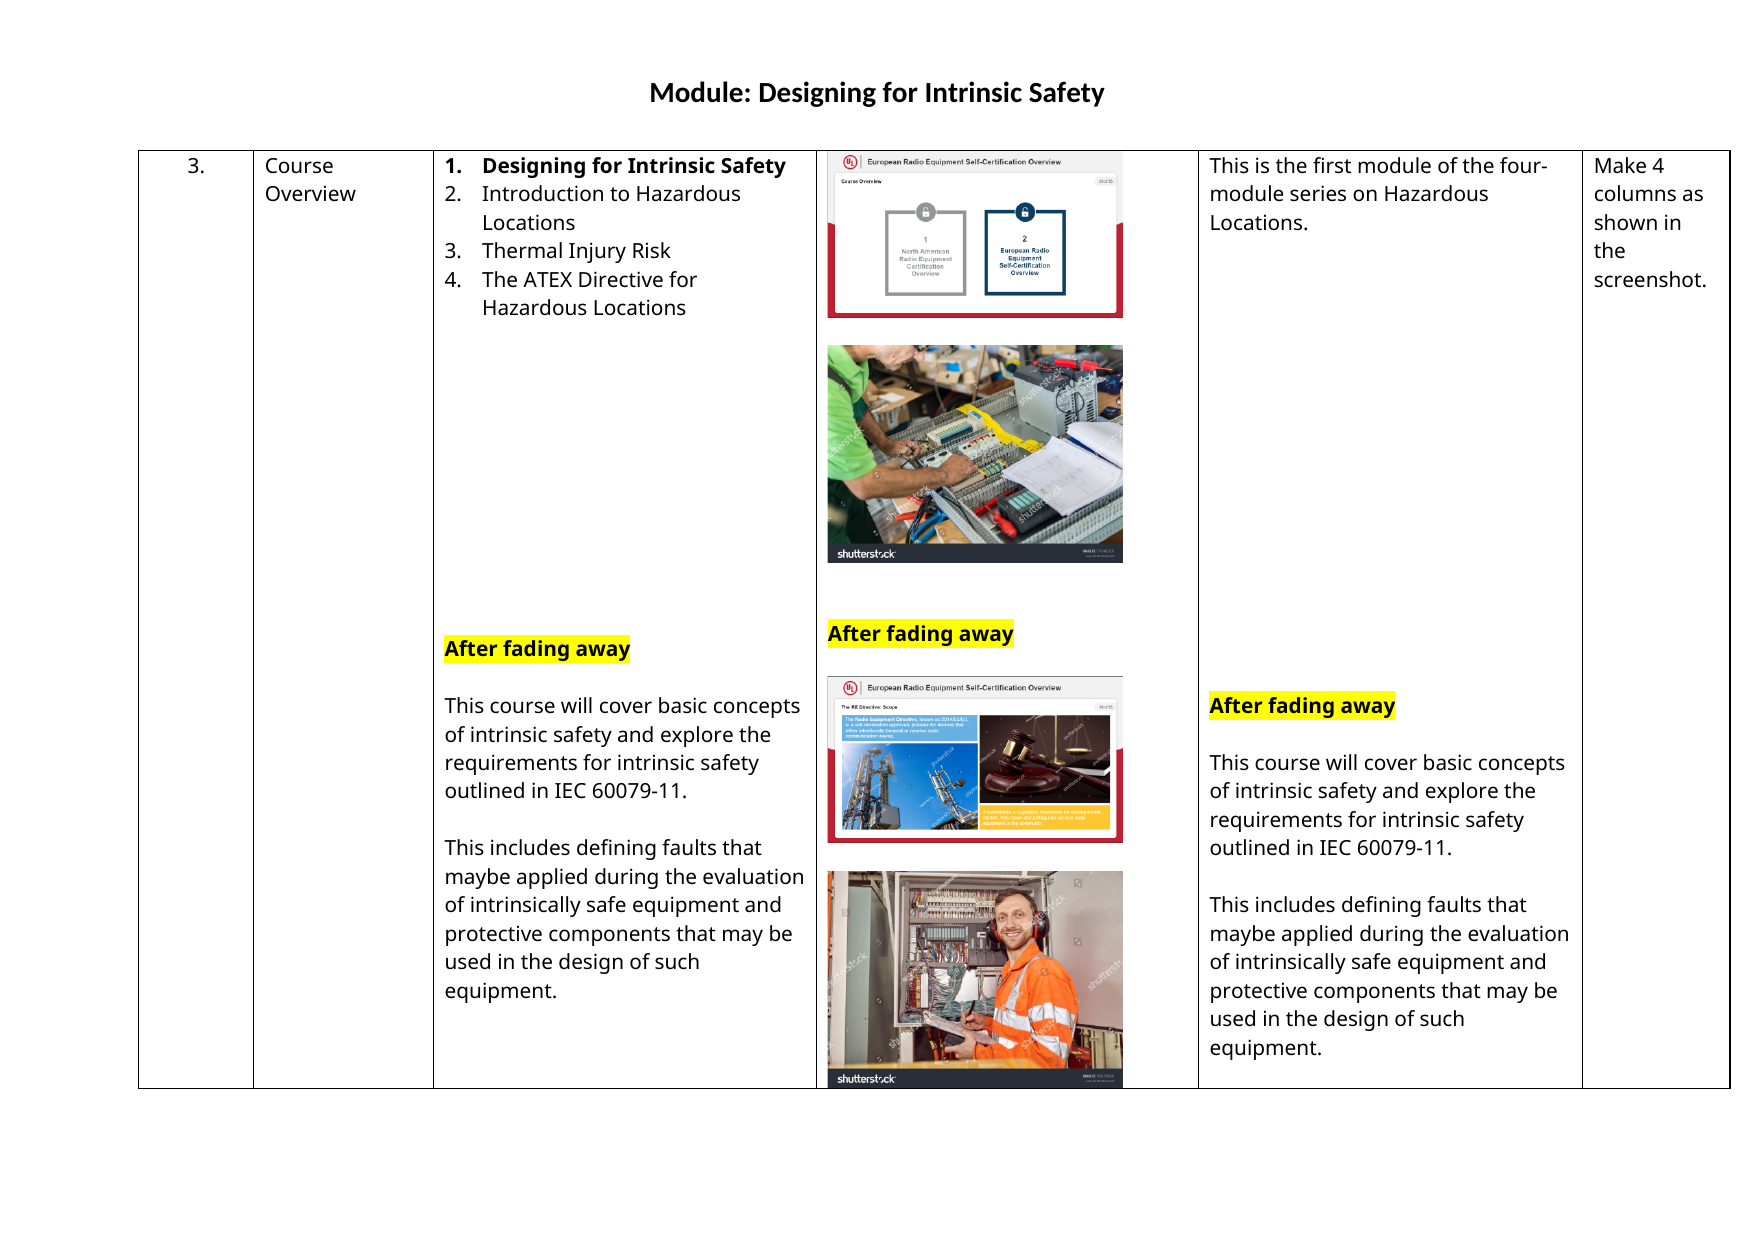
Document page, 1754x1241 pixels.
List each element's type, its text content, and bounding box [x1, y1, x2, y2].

picture [827, 345, 1123, 563]
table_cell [1583, 151, 1729, 1087]
table_cell [139, 151, 253, 1087]
picture [827, 676, 1123, 843]
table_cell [817, 151, 1198, 1087]
table_cell Course Overview [254, 151, 433, 1087]
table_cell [1199, 151, 1582, 1087]
picture [827, 151, 1123, 318]
picture [827, 871, 1123, 1088]
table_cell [434, 151, 816, 1087]
